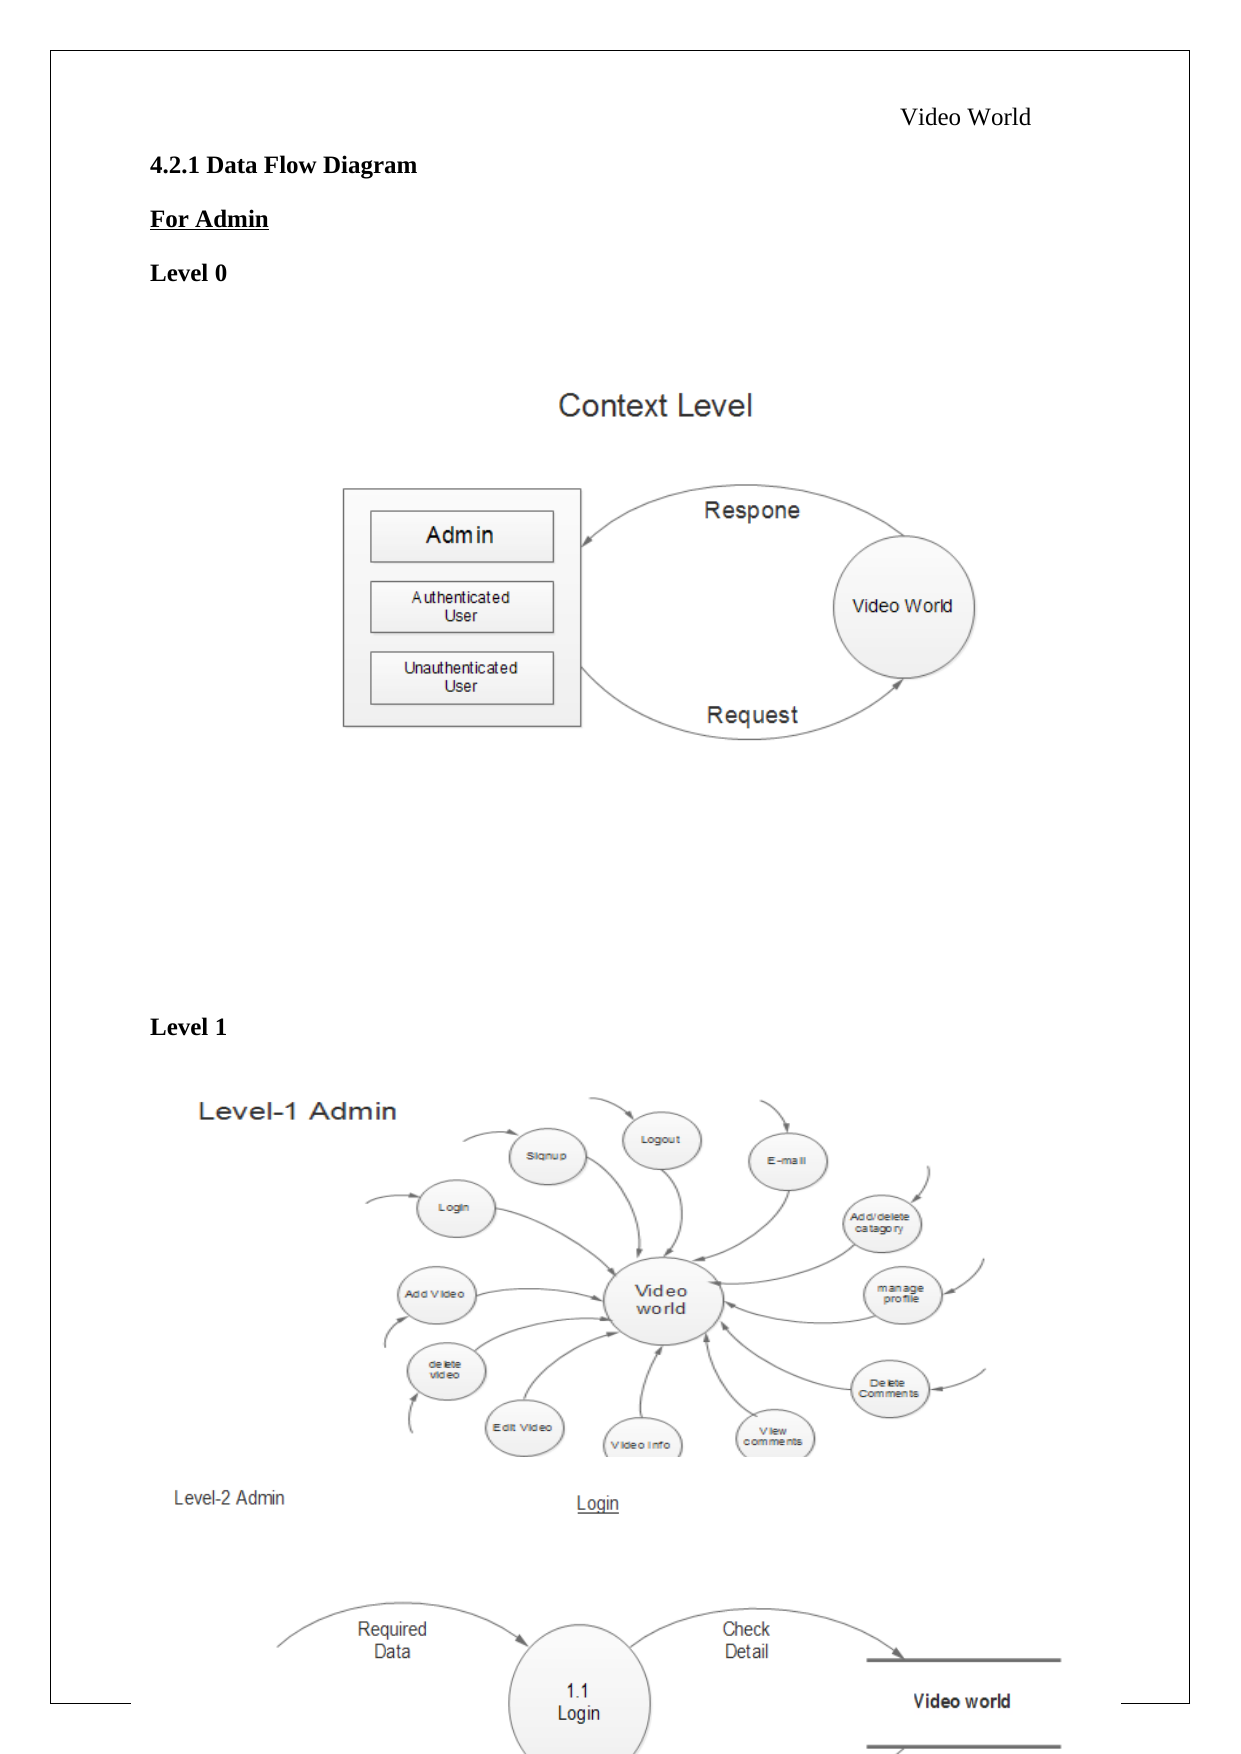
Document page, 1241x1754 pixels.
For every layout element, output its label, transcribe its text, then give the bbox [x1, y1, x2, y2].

picture [141, 341, 1112, 795]
picture [158, 1067, 1082, 1457]
text For Admin [150, 204, 1090, 233]
text 4.2.1 Data Flow Diagram [150, 150, 1090, 179]
text Level 0 [150, 258, 1090, 286]
picture [147, 1464, 1104, 1754]
text Level 1 [150, 1012, 1090, 1040]
